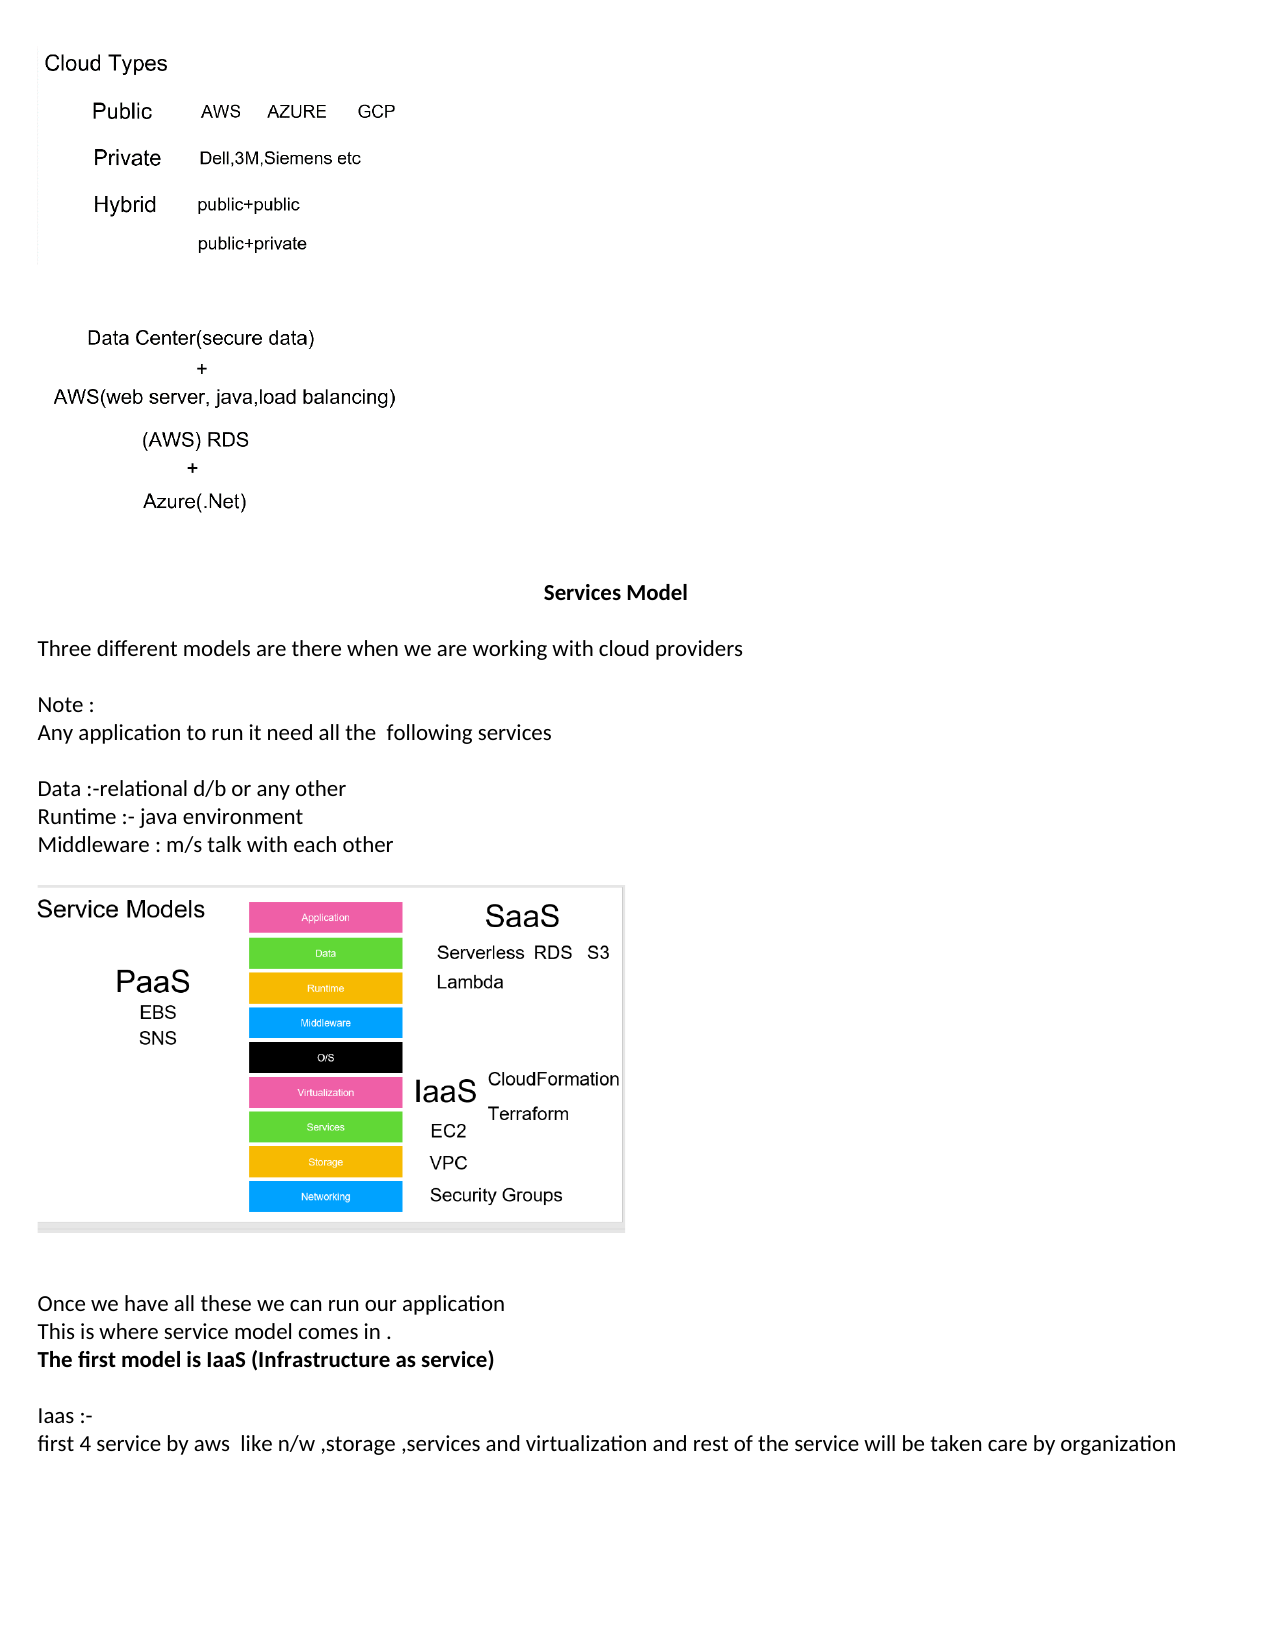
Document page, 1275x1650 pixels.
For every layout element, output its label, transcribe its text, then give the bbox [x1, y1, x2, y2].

text The first model is IaaS (Infrastructure as service) [37, 1345, 1256, 1373]
text Any application to run it need all the following services [37, 718, 1256, 746]
text Runtime :- java environment [37, 802, 1256, 830]
text This is where service model comes in . [37, 1317, 1256, 1345]
text Three different models are there when we are working with cloud providers [37, 634, 1256, 662]
text Data :-relational d/b or any other [37, 774, 1256, 802]
picture [37, 46, 410, 265]
picture [37, 885, 625, 1233]
text Once we have all these we can run our application [37, 1289, 1256, 1317]
picture [37, 320, 406, 522]
text first 4 service by aws like n/w ,storage ,services and virtualization and rest of the service will be taken care by organization [37, 1429, 1256, 1457]
text Services Model [544, 578, 1256, 606]
text Note : [37, 690, 1256, 718]
text Middleware : m/s talk with each other [37, 830, 1256, 858]
text Iaas :- [37, 1401, 1256, 1429]
